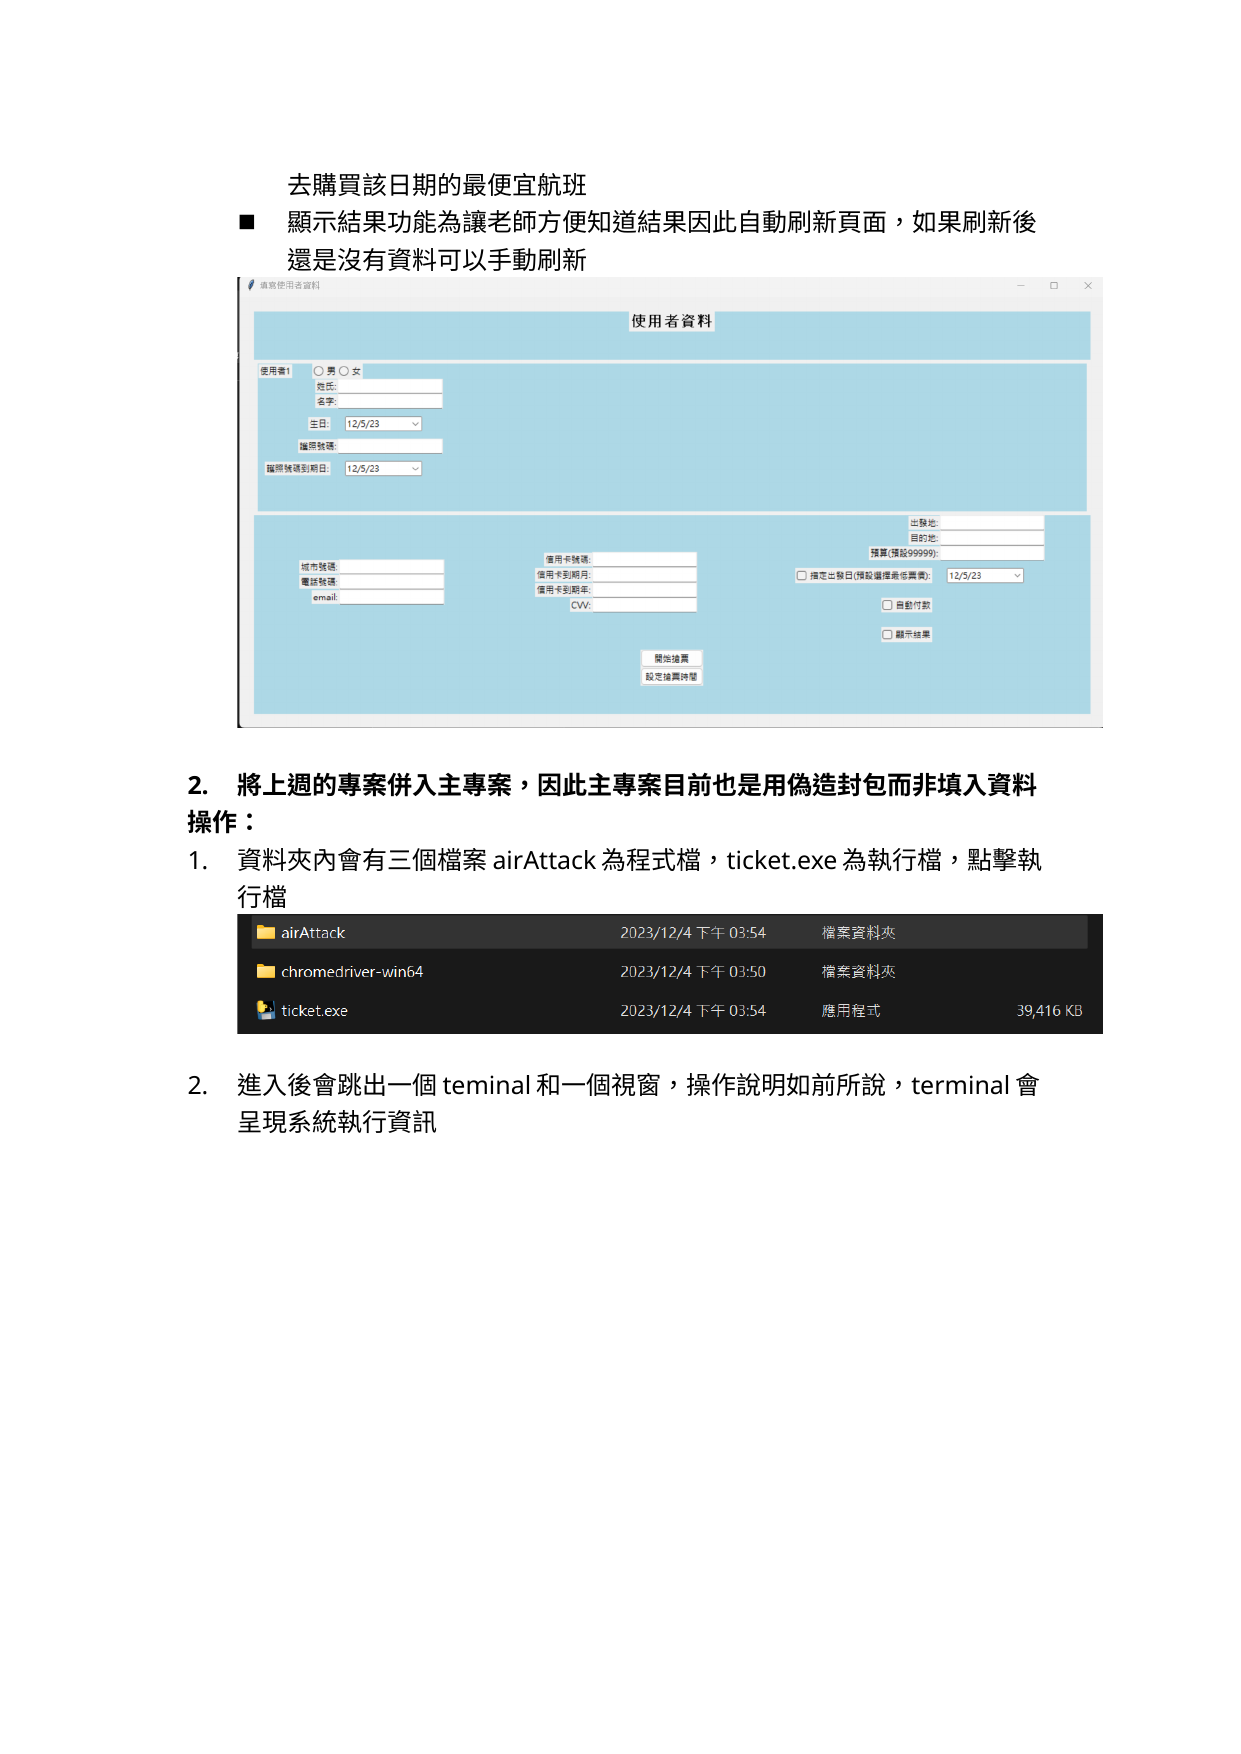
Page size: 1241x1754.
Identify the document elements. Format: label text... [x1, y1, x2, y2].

list 顯示結果功能為讓老師方便知道結果因此自動刷新頁面，如果刷新後還是沒有資料可以手動刷新 [237, 202, 1053, 277]
picture [237, 914, 1103, 1034]
picture [237, 277, 1103, 728]
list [237, 164, 1053, 202]
text 操作： [187, 802, 1053, 839]
list 將上週的專案併入主專案，因此主專案目前也是用偽造封包而非填入資料 [187, 764, 1053, 802]
list 進入後會跳出一個teminal和一個視窗，操作說明如前所說，terminal會呈現系統執行資訊 [187, 1064, 1053, 1139]
list 資料夾內會有三個檔案airAttack為程式檔，ticket.exe為執行檔，點擊執行檔 [187, 839, 1053, 914]
